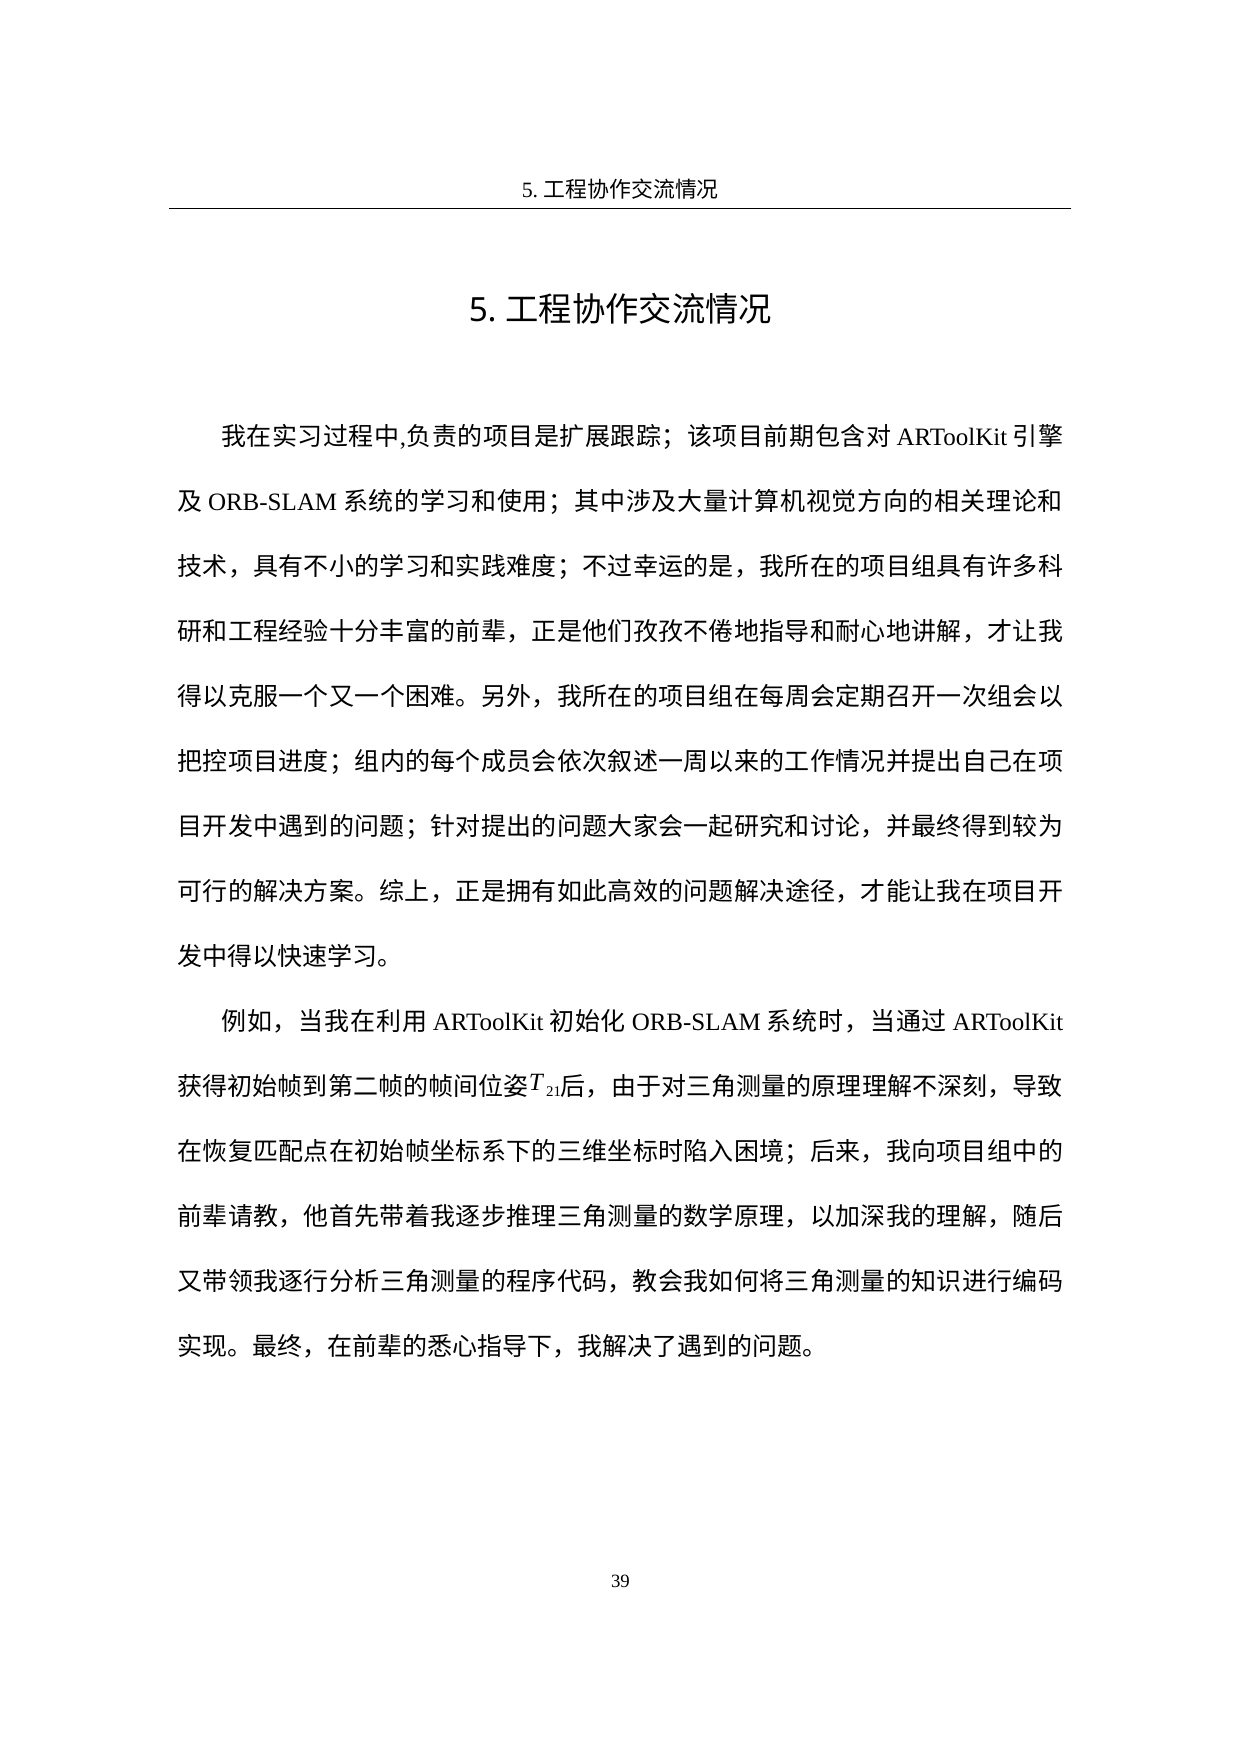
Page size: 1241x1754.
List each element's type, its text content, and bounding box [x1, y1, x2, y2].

text 例如，当我在利用ARToolKit初始化ORB-SLAM系统时，当通过ARToolKit获得初始帧到第二帧的帧间位姿后，由于对三角测量的原理理解不深刻，导致在恢复匹配点在初始帧坐标系下的三维坐标时陷入困境；后来，我向项目组中的前辈请教，他首先带着我逐步推理三角测量的数学原理，以加深我的理解，随后又带领我逐行分析三角测量的程序代码，教会我如何将三角测量的知识进行编码实现。最终，在前辈的悉心指导下，我解决了遇到的问题。 [177, 987, 1063, 1377]
text 我在实习过程中,负责的项目是扩展跟踪；该项目前期包含对ARToolKit引擎及ORB-SLAM系统的学习和使用；其中涉及大量计算机视觉方向的相关理论和技术，具有不小的学习和实践难度；不过幸运的是，我所在的项目组具有许多科研和工程经验十分丰富的前辈，正是他们孜孜不倦地指导和耐心地讲解，才让我得以克服一个又一个困难。另外，我所在的项目组在每周会定期召开一次组会以把控项目进度；组内的每个成员会依次叙述一周以来的工作情况并提出自己在项目开发中遇到的问题；针对提出的问题大家会一起研究和讨论，并最终得到较为可行的解决方案。综上，正是拥有如此高效的问题解决途径，才能让我在项目开发中得以快速学习。 [177, 402, 1063, 987]
title 5. 工程协作交流情况 [177, 274, 1063, 339]
